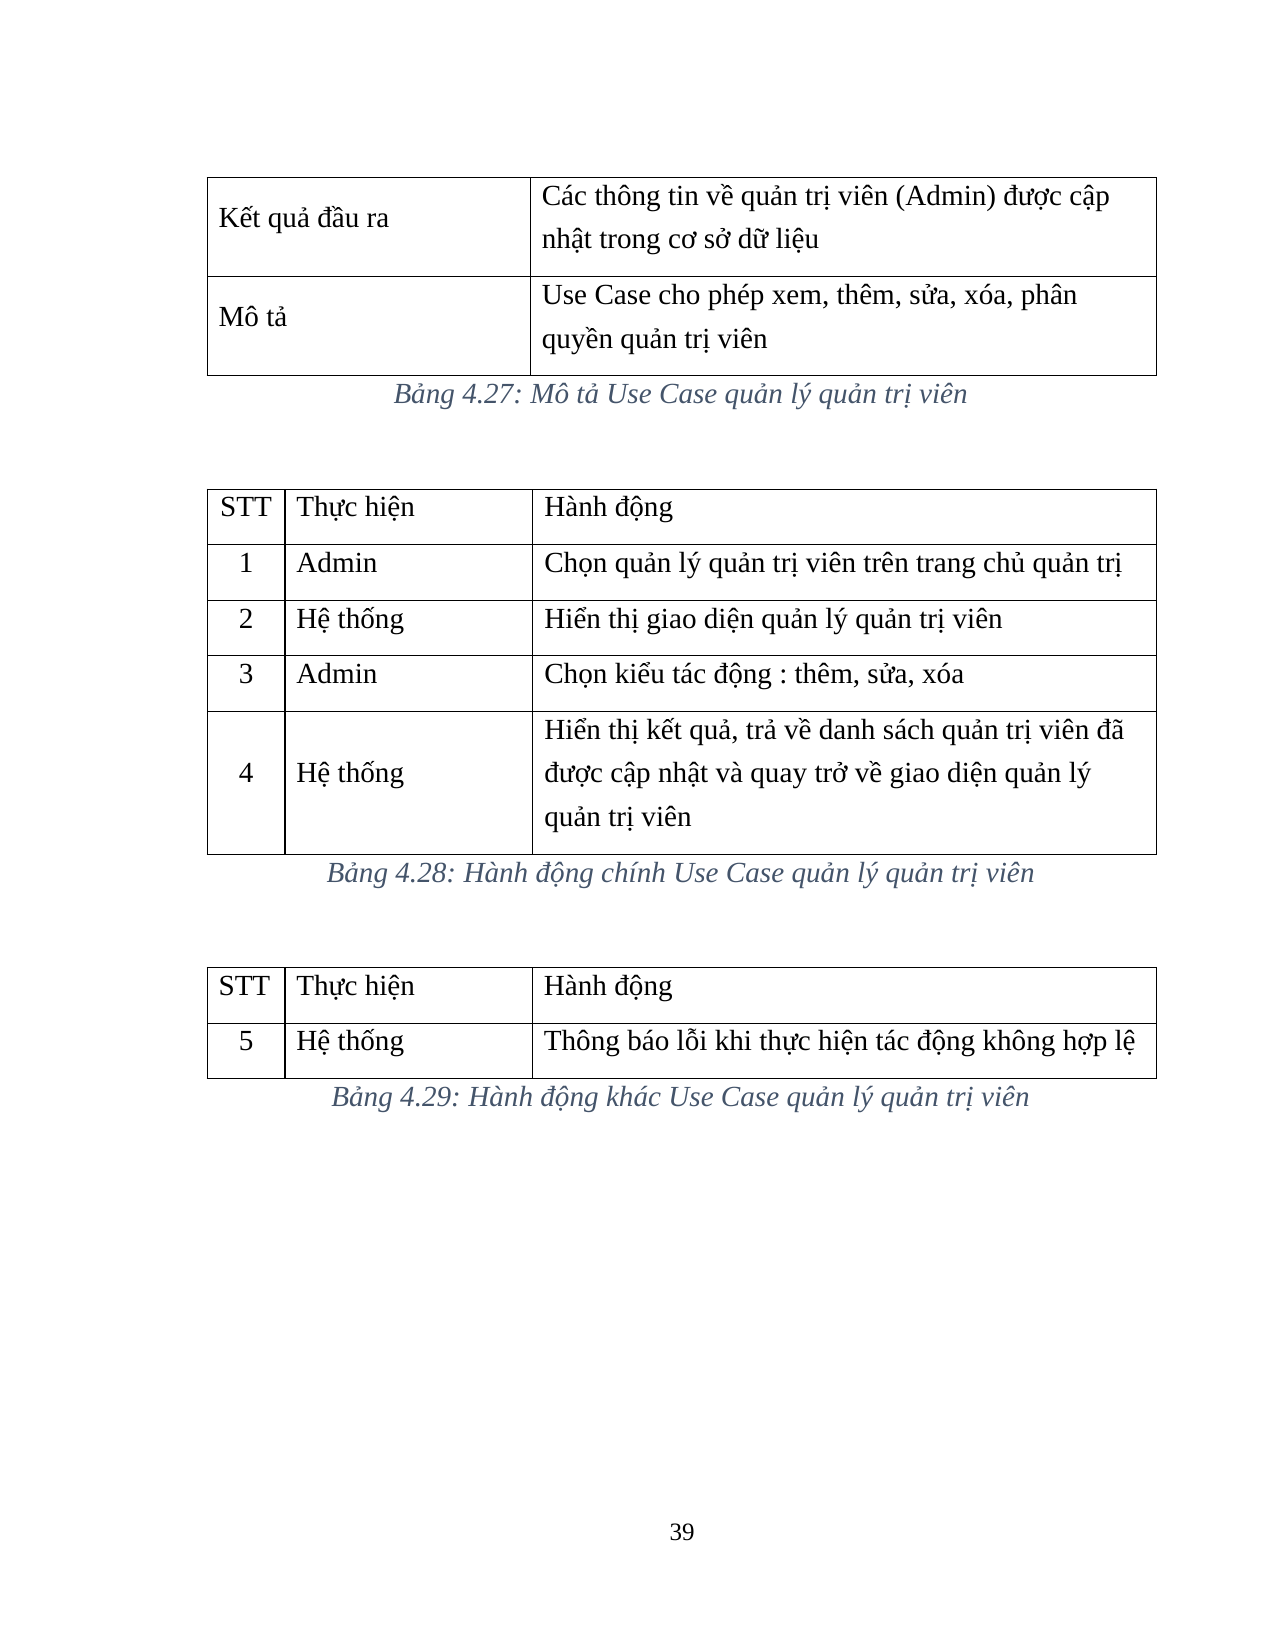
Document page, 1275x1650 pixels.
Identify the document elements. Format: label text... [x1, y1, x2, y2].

table_header Hành động [533, 968, 1156, 1022]
table_cell Chọn quản lý quản trị viên trên trang chủ quản trị [533, 545, 1156, 600]
table_header STT [208, 490, 284, 544]
table_cell Chọn kiểu tác động : thêm, sửa, xóa [533, 656, 1156, 711]
table_cell Kết quả đầu ra [208, 178, 530, 276]
table_header STT [208, 968, 284, 1022]
text Bảng 4.29: Hành động khác Use Case quản lý quản trị viên [207, 1079, 1156, 1113]
table_cell 2 [208, 601, 284, 655]
table_cell Hệ thống [286, 712, 532, 854]
table_header Thực hiện [286, 490, 532, 544]
table_cell Hệ thống [286, 601, 532, 655]
table_cell 4 [208, 712, 284, 854]
table_cell Hiển thị giao diện quản lý quản trị viên [533, 601, 1156, 655]
table_cell 3 [208, 656, 284, 711]
table_cell 1 [208, 545, 284, 600]
table_cell Admin [286, 656, 532, 711]
text Bảng 4.28: Hành động chính Use Case quản lý quản trị viên [207, 855, 1156, 888]
table_cell Use Case cho phép xem, thêm, sửa, xóa, phân quyền quản trị viên [531, 277, 1156, 375]
table_header Hành động [533, 490, 1156, 544]
table_cell 5 [208, 1024, 284, 1078]
table_header Thực hiện [286, 968, 532, 1022]
table_cell Admin [286, 545, 532, 600]
table_cell Các thông tin về quản trị viên (Admin) được cập nhật trong cơ sở dữ liệu [531, 178, 1156, 276]
text Bảng 4.27: Mô tả Use Case quản lý quản trị viên [207, 376, 1156, 410]
table_cell Thông báo lỗi khi thực hiện tác động không hợp lệ [533, 1024, 1156, 1078]
table_cell Hiển thị kết quả, trả về danh sách quản trị viên đã được cập nhật và quay trở về giao diện quản lý quản trị viên [533, 712, 1156, 854]
table_cell Hệ thống [286, 1024, 532, 1078]
table_cell Mô tả [208, 277, 530, 375]
